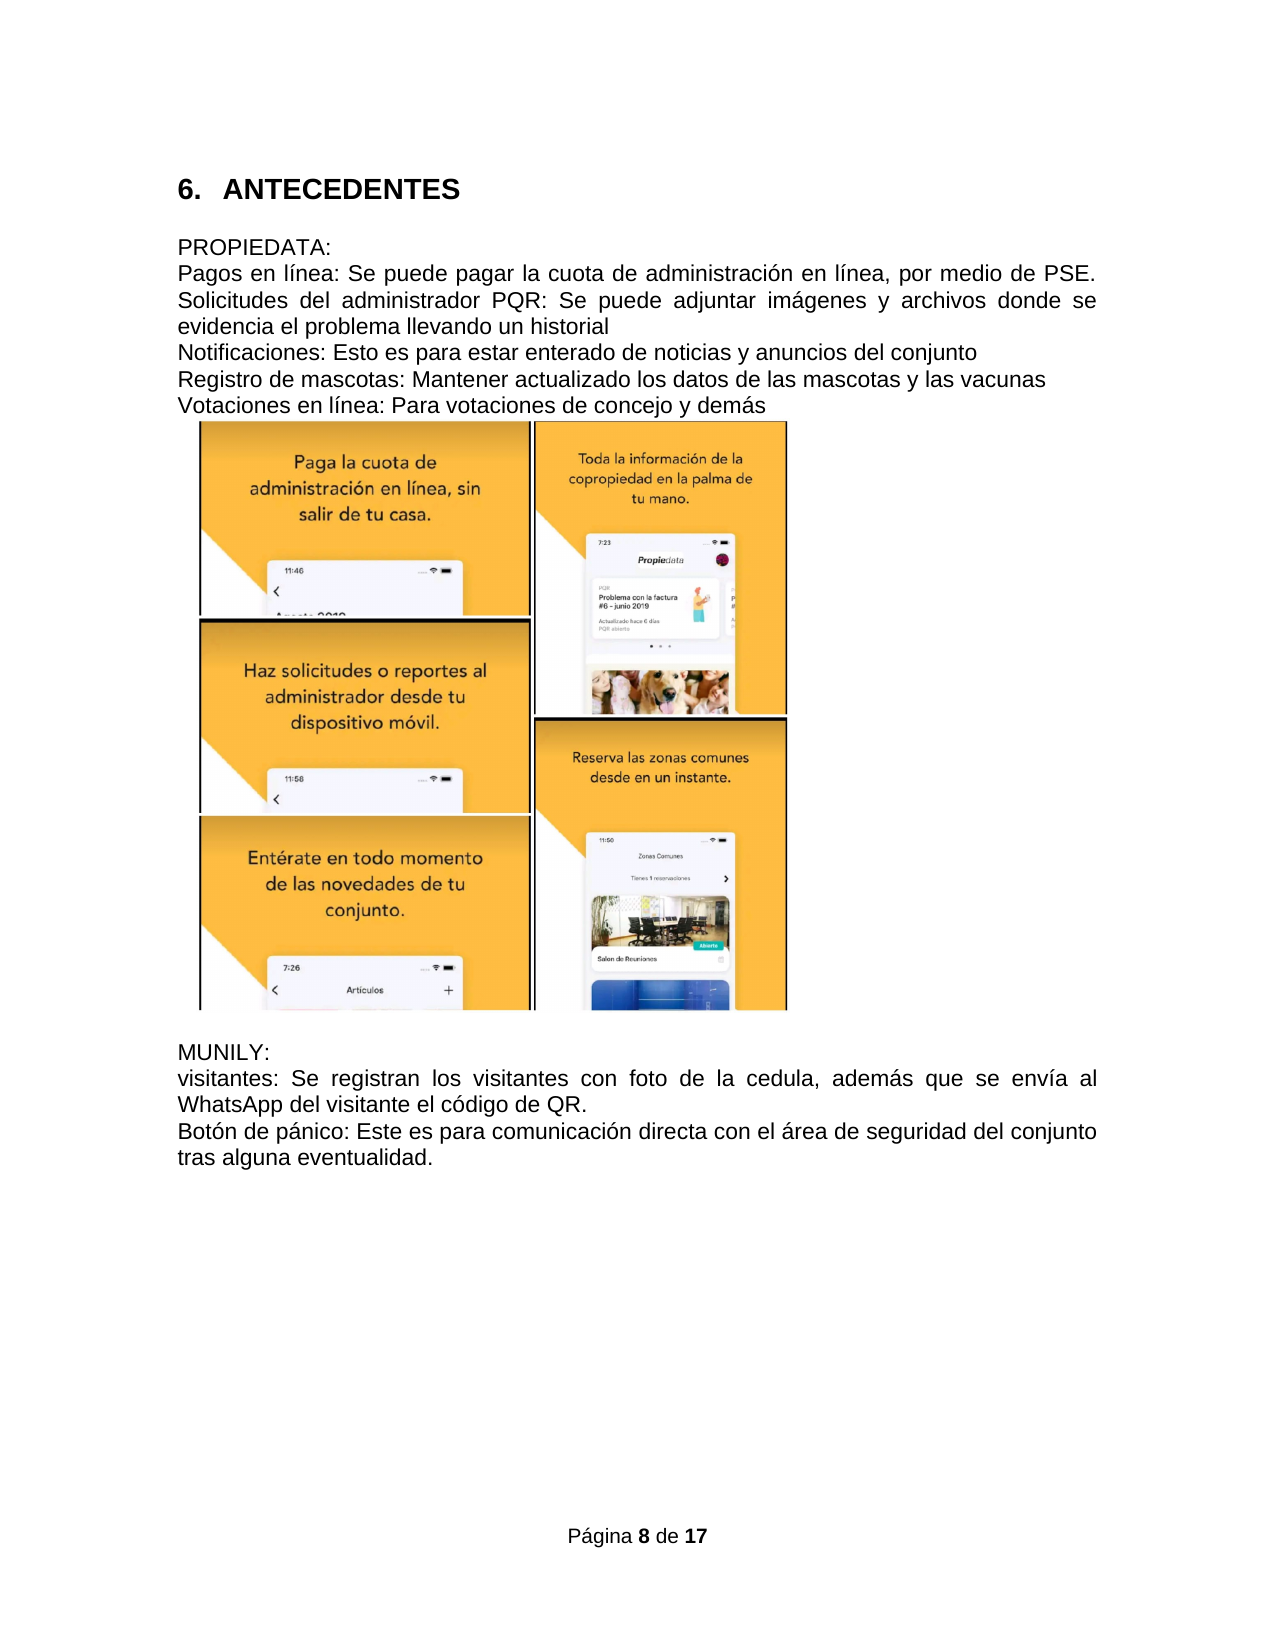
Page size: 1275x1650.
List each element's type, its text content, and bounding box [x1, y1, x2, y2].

text Notificaciones: Esto es para estar enterado de noticias y anuncios del conjunto [177, 339, 1098, 366]
subtitle ANTECEDENTES [177, 172, 1098, 205]
text MUNILY: [177, 1038, 1098, 1065]
text Botón de pánico: Este es para comunicación directa con el área de seguridad del conjunto tras alguna eventualidad. [177, 1118, 1098, 1170]
text Registro de mascotas: Mantener actualizado los datos de las mascotas y las vacunas [177, 366, 1098, 392]
text Pagos en línea: Se puede pagar la cuota de administración en línea, por medio de PSE. Solicitudes del administrador PQR: Se puede adjuntar imágenes y archivos donde se evidencia el problema llevando un historial [177, 260, 1098, 339]
text Votaciones en línea: Para votaciones de concejo y demás [177, 392, 1098, 418]
text PROPIEDATA: [177, 234, 1098, 260]
text visitantes: Se registran los visitantes con foto de la cedula, además que se envía al WhatsApp del visitante el código de QR. [177, 1065, 1098, 1118]
